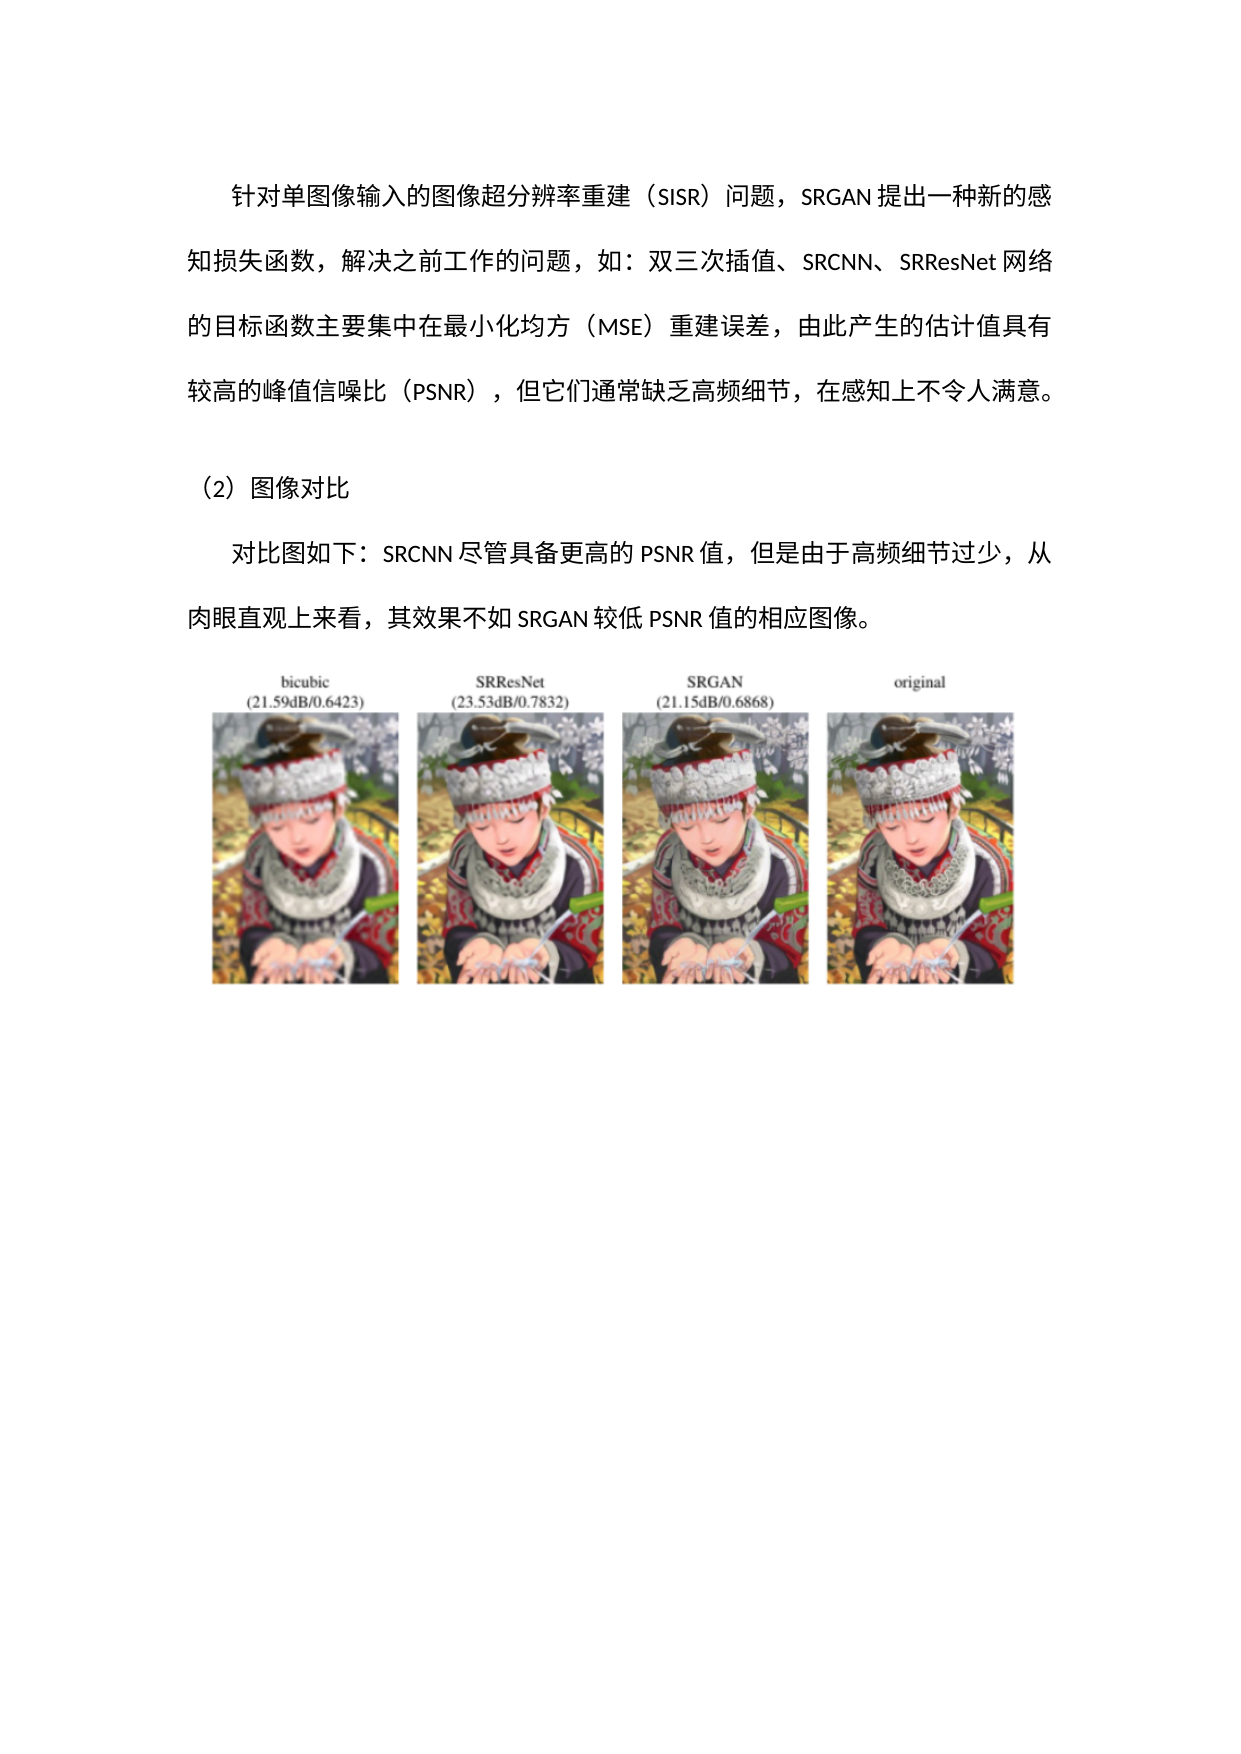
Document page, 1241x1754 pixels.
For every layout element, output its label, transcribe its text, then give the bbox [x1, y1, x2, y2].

text 对比图如下：SRCNN尽管具备更高的PSNR值，但是由于高频细节过少，从肉眼直观上来看，其效果不如SRGAN较低PSNR值的相应图像。 [187, 519, 1053, 649]
picture [187, 649, 1052, 996]
text （2）图像对比 [187, 454, 1053, 519]
text 针对单图像输入的图像超分辨率重建（SISR）问题，SRGAN提出一种新的感知损失函数，解决之前工作的问题，如：双三次插值、SRCNN、SRResNet网络的目标函数主要集中在最小化均方（MSE）重建误差，由此产生的估计值具有较高的峰值信噪比（PSNR），但它们通常缺乏高频细节，在感知上不令人满意。 [187, 162, 1053, 422]
